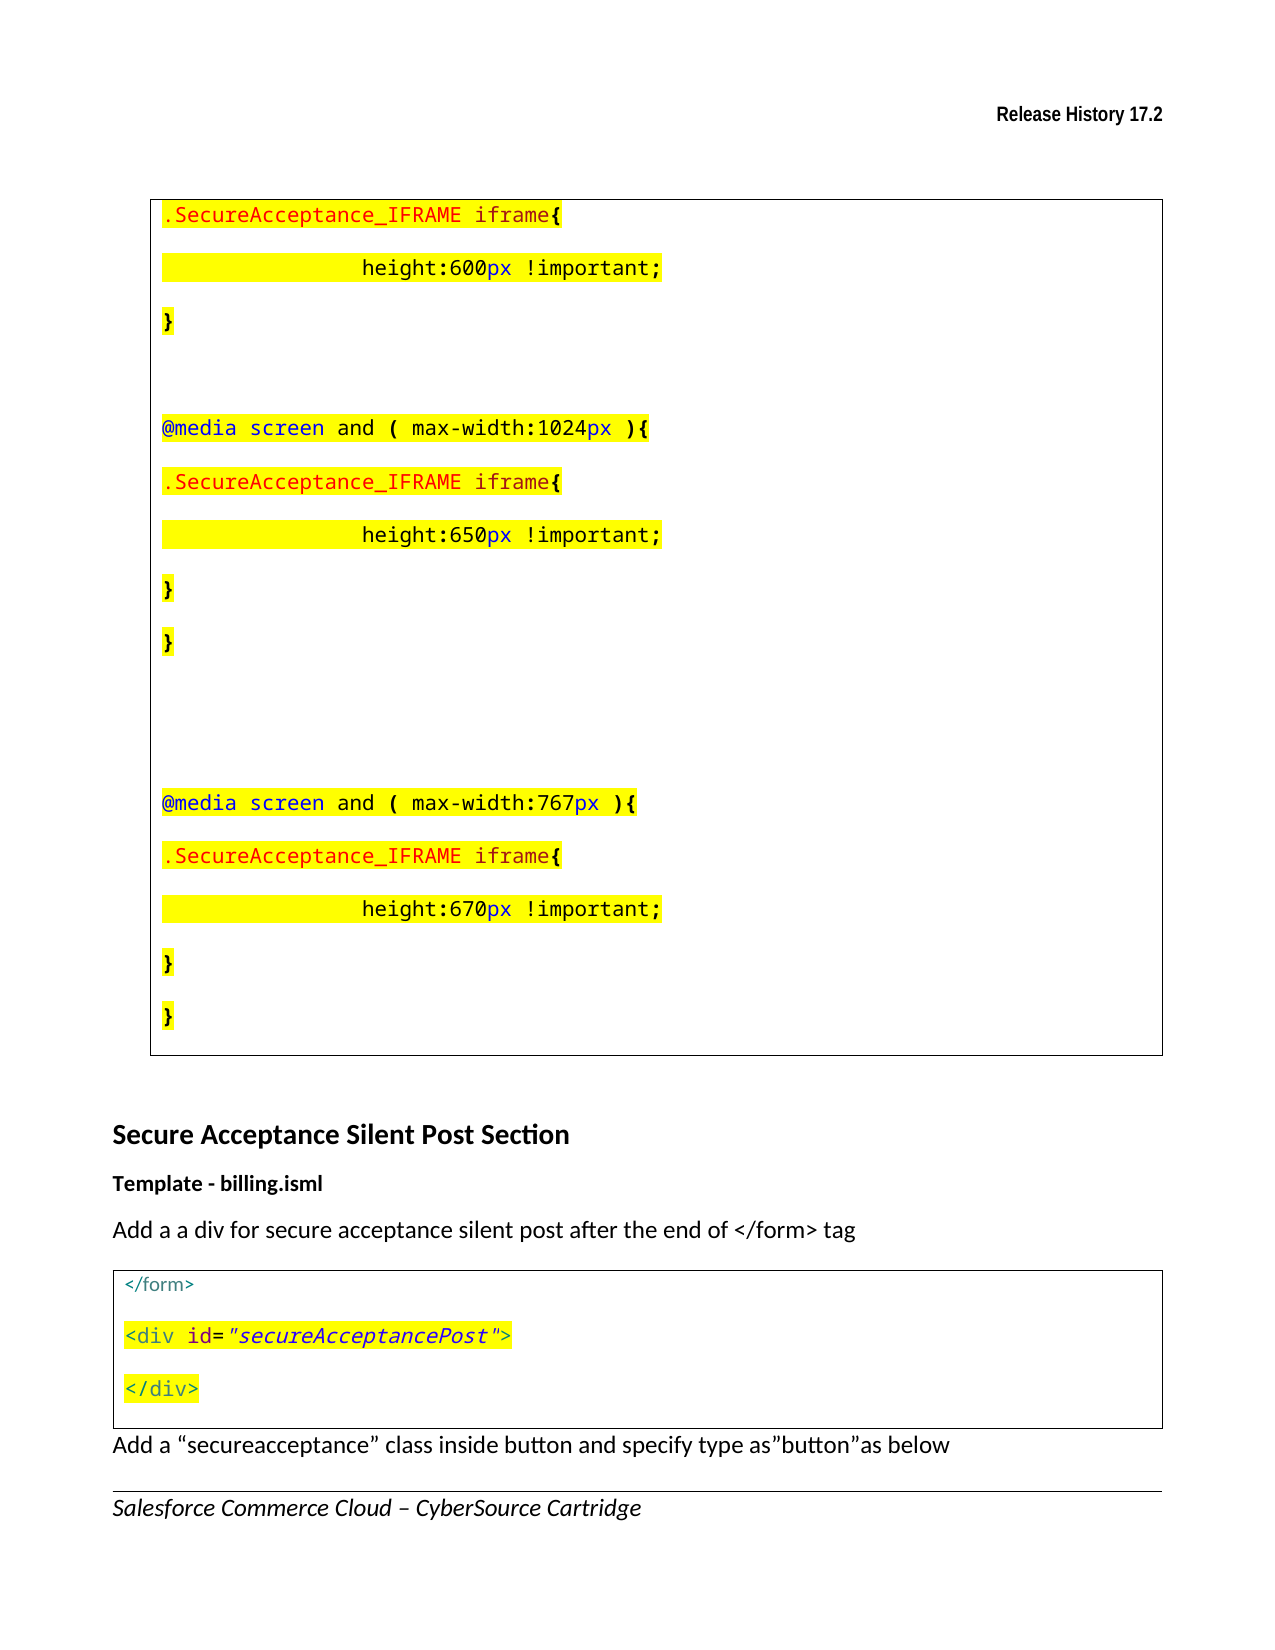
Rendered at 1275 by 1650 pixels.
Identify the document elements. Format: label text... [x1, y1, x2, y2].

subtitle Template - billing.isml [112, 1169, 1162, 1197]
table_header .SecureAcceptance_IFRAME iframe{ height:600px !important; } @media screen and ( max-width:1024px ){ .SecureAcceptance_IFRAME iframe{ height:650px !important; } } @media screen and ( max-width:767px ){ .SecureAcceptance_IFRAME iframe{ height:670px !important; } } [151, 200, 1162, 1055]
subtitle Secure Acceptance Silent Post Section [112, 1116, 1162, 1152]
table_header </form> <div id="secureAcceptancePost"> </div> [114, 1271, 1162, 1428]
text Add a “secureacceptance” class inside button and specify type as”button”as below [112, 1429, 1162, 1459]
text Add a a div for secure acceptance silent post after the end of </form> tag [112, 1214, 1162, 1244]
